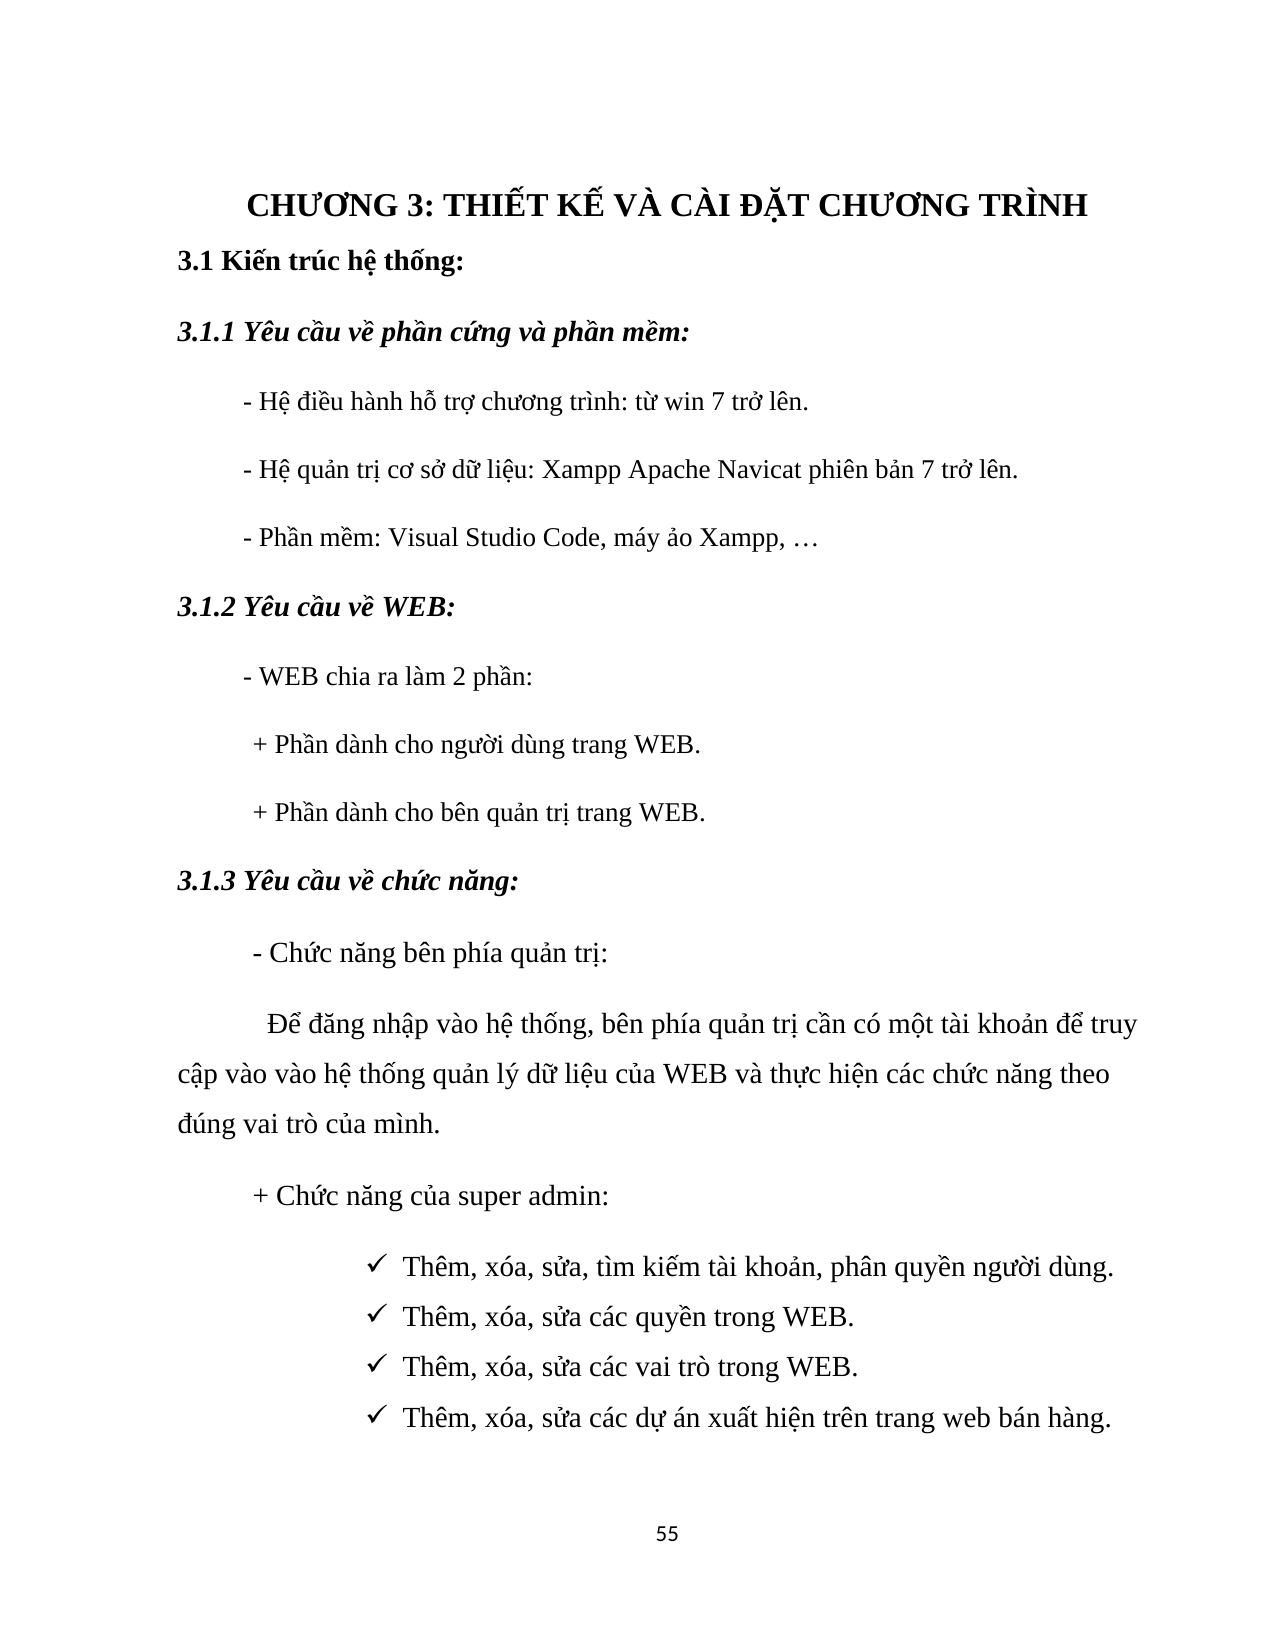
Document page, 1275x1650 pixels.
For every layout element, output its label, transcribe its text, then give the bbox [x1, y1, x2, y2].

text - Phần mềm: Visual Studio Code, máy ảo Xampp, … [168, 521, 1157, 552]
text 3.1.1 Yêu cầu về phần cứng và phần mềm: [177, 314, 1157, 347]
text 3.1 Kiến trúc hệ thống: [177, 243, 1157, 276]
text 3.1.3 Yêu cầu về chức năng: [177, 863, 1157, 897]
list Thêm, xóa, sửa các dự án xuất hiện trên trang web bán hàng. [365, 1400, 1157, 1434]
list Thêm, xóa, sửa các vai trò trong WEB. [365, 1349, 1157, 1383]
text - Hệ điều hành hỗ trợ chương trình: từ win 7 trở lên. [168, 385, 1157, 416]
list Thêm, xóa, sửa các quyền trong WEB. [365, 1299, 1157, 1333]
text + Chức năng của super admin: [177, 1178, 1157, 1211]
text - WEB chia ra làm 2 phần: [168, 660, 1157, 691]
text + Phần dành cho bên quản trị trang WEB. [168, 796, 1157, 827]
text - Hệ quản trị cơ sở dữ liệu: Xampp Apache Navicat phiên bản 7 trở lên. [168, 454, 1157, 485]
text CHƯƠNG 3: THIẾT KẾ VÀ CÀI ĐẶT CHƯƠNG TRÌNH [177, 185, 1157, 223]
text - Chức năng bên phía quản trị: [177, 935, 1157, 968]
text + Phần dành cho người dùng trang WEB. [168, 728, 1157, 760]
text Để đăng nhập vào hệ thống, bên phía quản trị cần có một tài khoản để truy cập vào vào hệ thống quản lý dữ liệu của WEB và thực hiện các chức năng theo đúng vai trò của mình. [177, 1006, 1157, 1140]
text 3.1.2 Yêu cầu về WEB: [177, 589, 1157, 622]
list Thêm, xóa, sửa, tìm kiếm tài khoản, phân quyền người dùng. [365, 1249, 1157, 1282]
